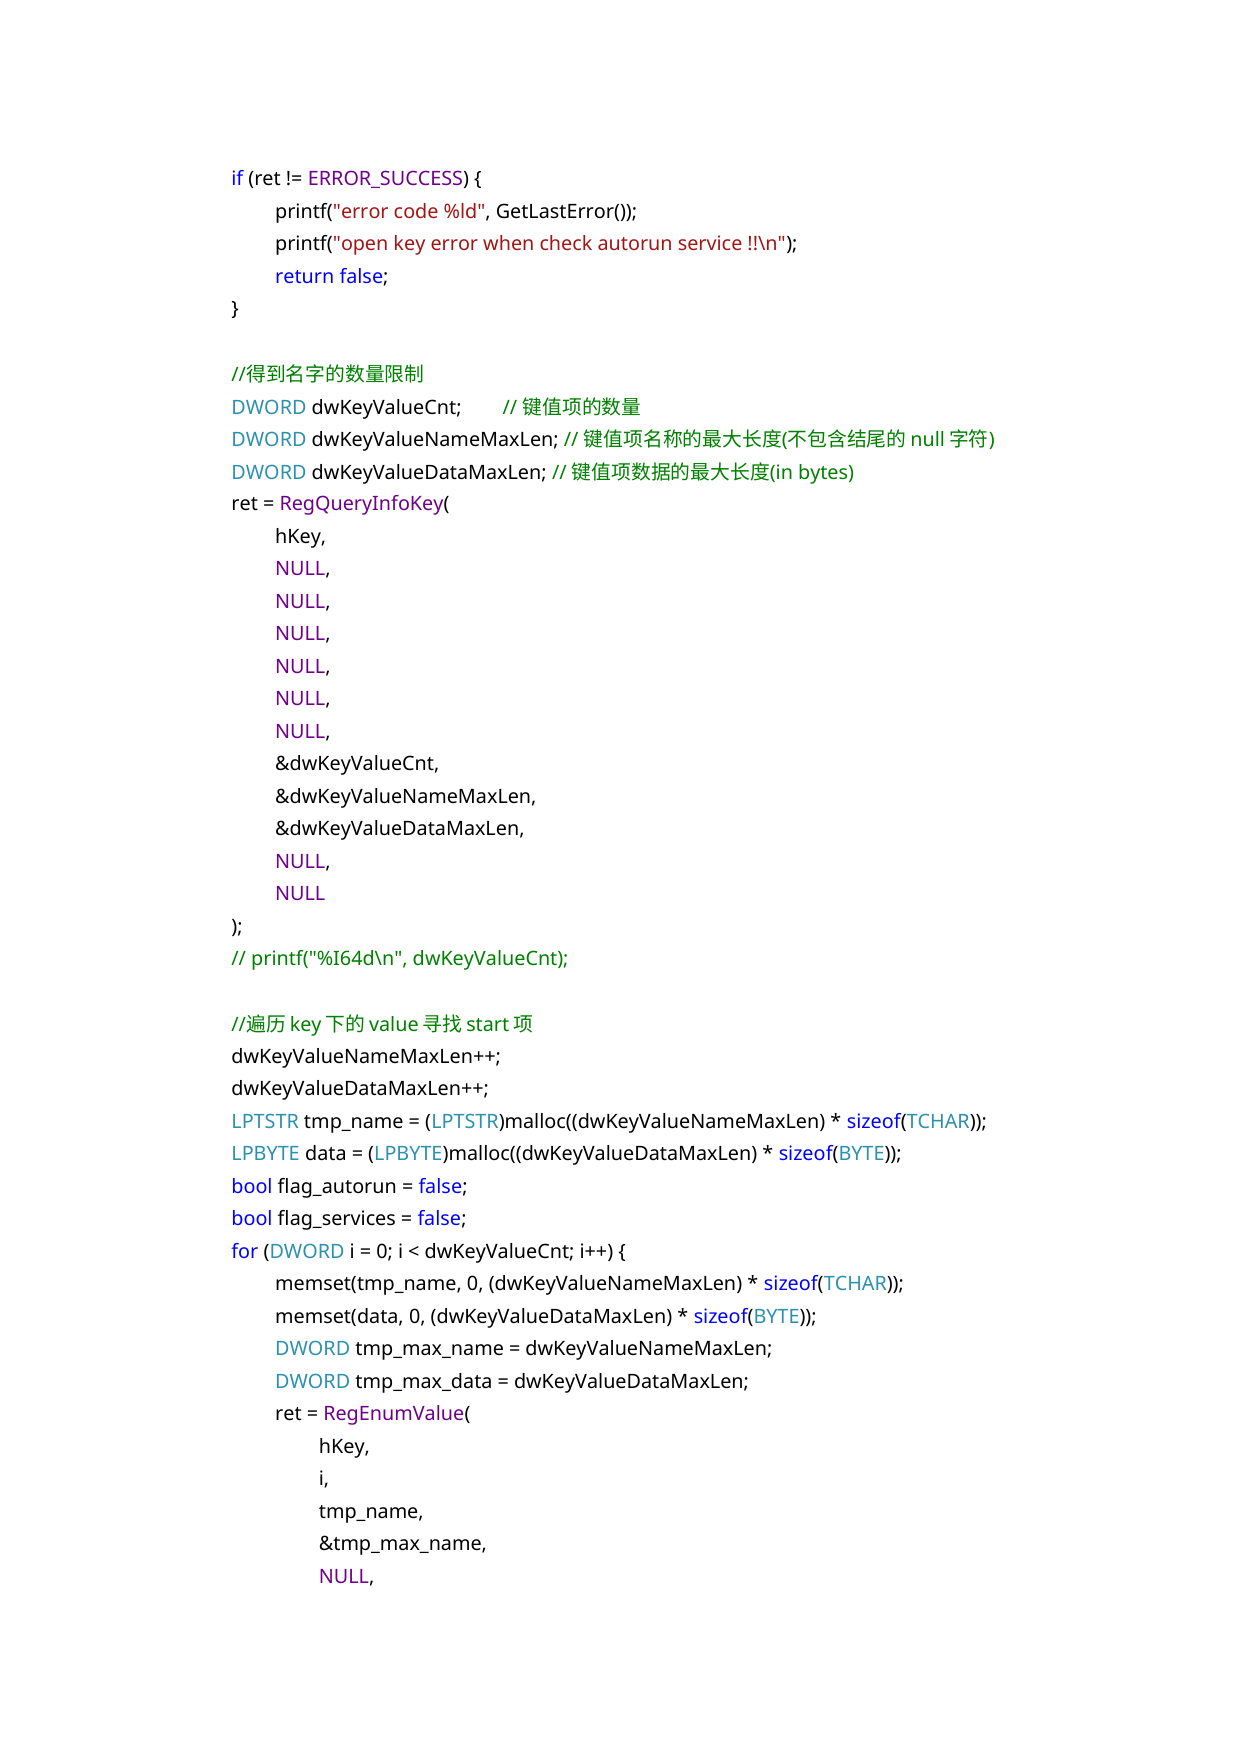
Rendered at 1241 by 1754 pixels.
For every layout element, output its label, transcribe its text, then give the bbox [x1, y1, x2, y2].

text bool flag_services = false; [187, 1202, 1053, 1234]
text ret = RegEnumValue( [187, 1397, 1053, 1429]
text NULL, [187, 584, 1053, 617]
text NULL, [187, 617, 1053, 649]
text &dwKeyValueDataMaxLen, [187, 812, 1053, 844]
text DWORD dwKeyValueNameMaxLen; // 键值项名称的最大长度(不包含结尾的null字符) [187, 422, 1053, 454]
text //遍历key下的value寻找start项 [187, 1007, 1053, 1039]
text LPBYTE data = (LPBYTE)malloc((dwKeyValueDataMaxLen) * sizeof(BYTE)); [187, 1137, 1053, 1169]
text tmp_name, [187, 1494, 1053, 1527]
text &tmp_max_name, [187, 1527, 1053, 1559]
text memset(data, 0, (dwKeyValueDataMaxLen) * sizeof(BYTE)); [187, 1299, 1053, 1332]
text NULL, [187, 649, 1053, 682]
text LPTSTR tmp_name = (LPTSTR)malloc((dwKeyValueNameMaxLen) * sizeof(TCHAR)); [187, 1104, 1053, 1137]
text DWORD tmp_max_name = dwKeyValueNameMaxLen; [187, 1332, 1053, 1364]
text bool flag_autorun = false; [187, 1169, 1053, 1202]
text if (ret != ERROR_SUCCESS) { [187, 162, 1053, 194]
text // printf("%I64d\n", dwKeyValueCnt); [187, 942, 1053, 974]
text DWORD dwKeyValueCnt; // 键值项的数量 [187, 389, 1053, 422]
text NULL, [187, 552, 1053, 584]
text DWORD dwKeyValueDataMaxLen; // 键值项数据的最大长度(in bytes) [187, 454, 1053, 487]
text memset(tmp_name, 0, (dwKeyValueNameMaxLen) * sizeof(TCHAR)); [187, 1267, 1053, 1299]
text DWORD tmp_max_data = dwKeyValueDataMaxLen; [187, 1364, 1053, 1397]
text } [187, 292, 1053, 324]
text //得到名字的数量限制 [187, 357, 1053, 389]
text ret = RegQueryInfoKey( [187, 487, 1053, 519]
text &dwKeyValueCnt, [187, 747, 1053, 779]
text printf("error code %ld", GetLastError()); [187, 194, 1053, 227]
text NULL, [187, 682, 1053, 714]
text dwKeyValueDataMaxLen++; [187, 1072, 1053, 1104]
text printf("open key error when check autorun service !!\n"); [187, 227, 1053, 259]
text NULL, [187, 1559, 1053, 1592]
text for (DWORD i = 0; i < dwKeyValueCnt; i++) { [187, 1234, 1053, 1267]
text NULL, [187, 844, 1053, 877]
text return false; [187, 259, 1053, 292]
text NULL, [187, 714, 1053, 747]
text NULL [187, 877, 1053, 909]
text hKey, [187, 519, 1053, 552]
text dwKeyValueNameMaxLen++; [187, 1039, 1053, 1072]
text i, [187, 1462, 1053, 1494]
text &dwKeyValueNameMaxLen, [187, 779, 1053, 812]
text ); [187, 909, 1053, 942]
text hKey, [187, 1429, 1053, 1462]
